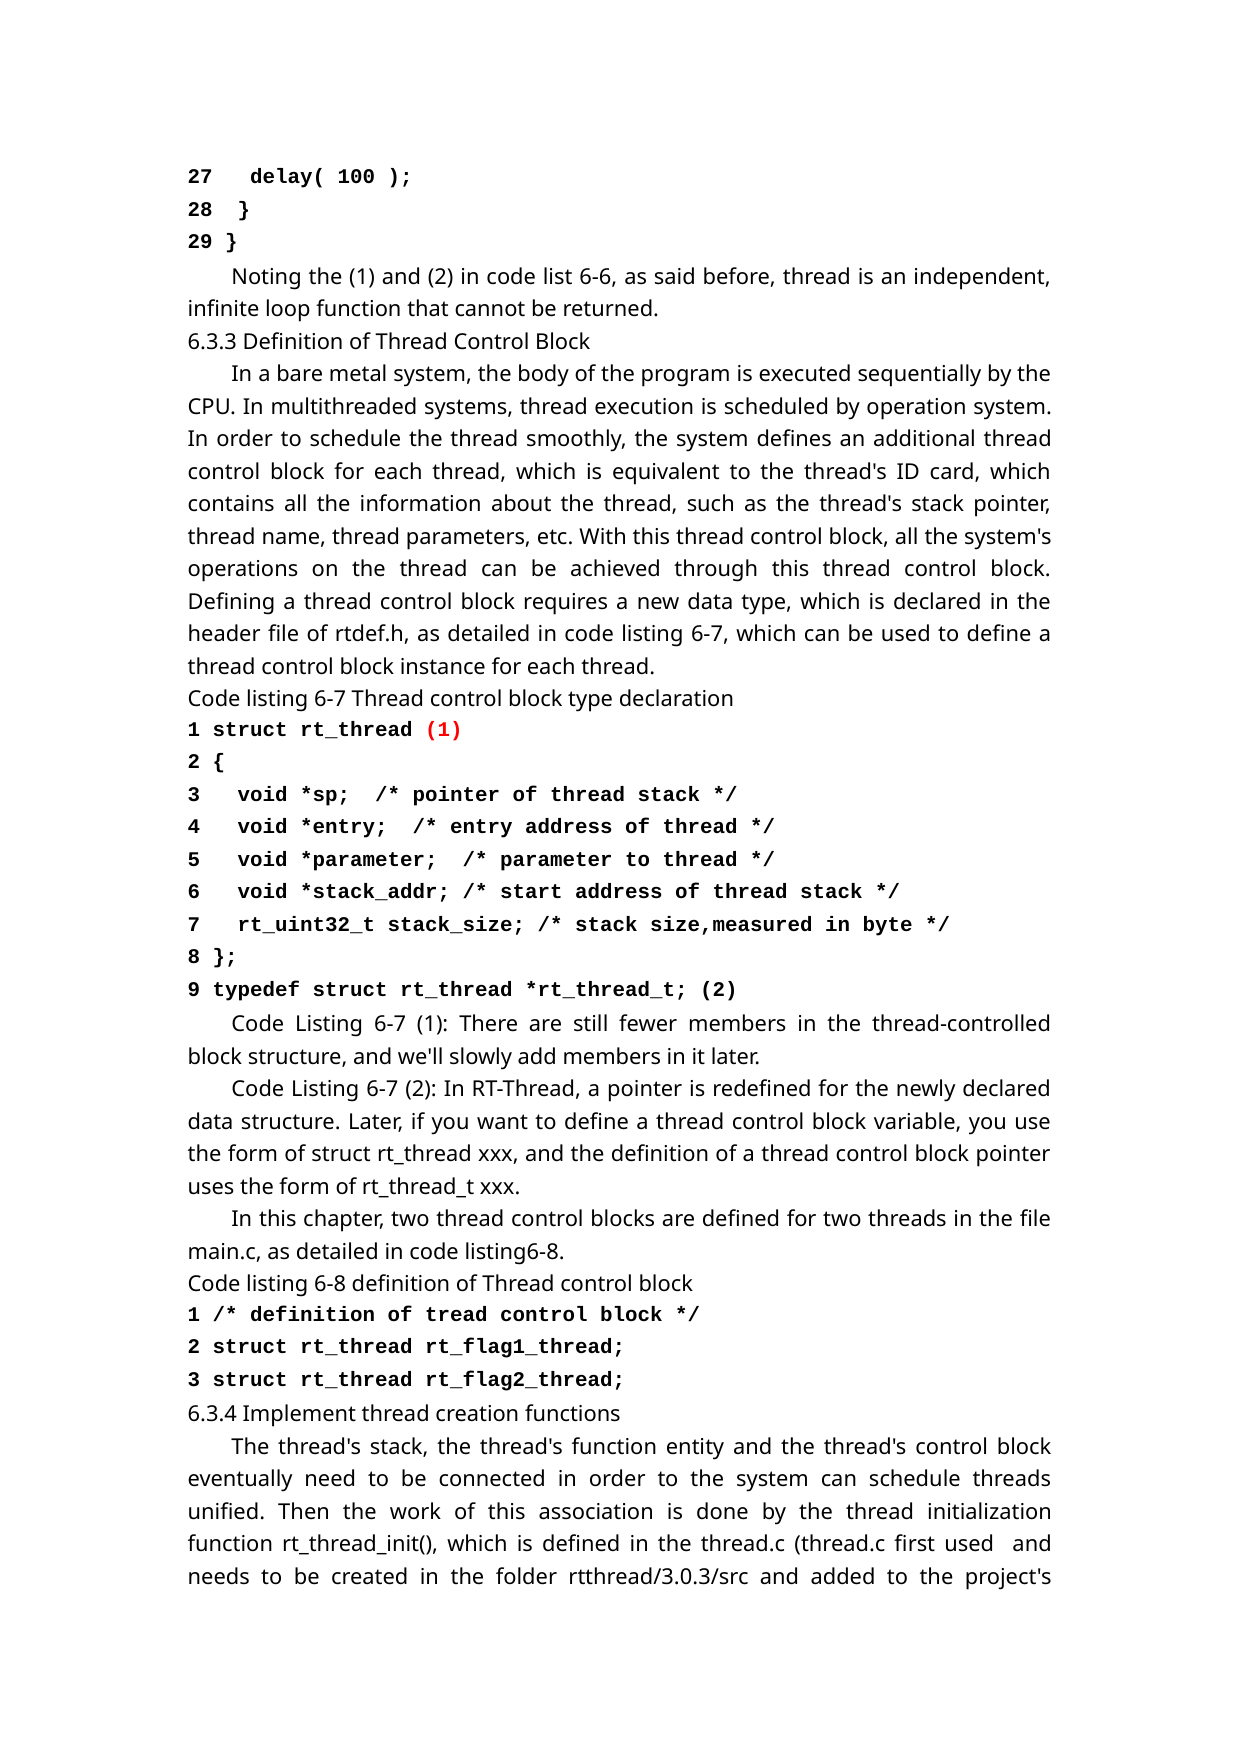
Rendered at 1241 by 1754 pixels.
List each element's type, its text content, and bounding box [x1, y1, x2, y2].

text 3 struct rt_thread rt_flag2_thread; [187, 1364, 1053, 1397]
text 28 } [187, 194, 1053, 227]
text 3 void *sp; /* pointer of thread stack */ [187, 779, 1053, 812]
text 6.3.4 Implement thread creation functions [187, 1397, 1053, 1429]
text Code Listing 6-7 (1): There are still fewer members in the thread-controlled block structure, and we'll slowly add members in it later. [187, 1007, 1053, 1072]
text 6 void *stack_addr; /* start address of thread stack */ [187, 877, 1053, 909]
text In a bare metal system, the body of the program is executed sequentially by the CPU. In multithreaded systems, thread execution is scheduled by operation system. In order to schedule the thread smoothly, the system defines an additional thread control block for each thread, which is equivalent to the thread's ID card, which contains all the information about the thread, such as the thread's stack pointer, thread name, thread parameters, etc. With this thread control block, all the system's operations on the thread can be achieved through this thread control block. Defining a thread control block requires a new data type, which is declared in the header file of rtdef.h, as detailed in code listing 6-7, which can be used to define a thread control block instance for each thread. [187, 357, 1053, 682]
text 5 void *parameter; /* parameter to thread */ [187, 844, 1053, 877]
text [187, 1429, 1053, 1592]
text 4 void *entry; /* entry address of thread */ [187, 812, 1053, 844]
text Noting the (1) and (2) in code list 6-6, as said before, thread is an independent, infinite loop function that cannot be returned. [187, 259, 1053, 324]
text 8 }; [187, 942, 1053, 974]
text Code listing 6-8 definition of Thread control block [187, 1267, 1053, 1299]
text In this chapter, two thread control blocks are defined for two threads in the file main.c, as detailed in code listing6-8. [187, 1202, 1053, 1267]
text 1 /* definition of tread control block */ [187, 1299, 1053, 1332]
text 9 typedef struct rt_thread *rt_thread_t; (2) [187, 974, 1053, 1007]
text 1 struct rt_thread (1) [187, 714, 1053, 747]
text Code Listing 6-7 (2): In RT-Thread, a pointer is redefined for the newly declared data structure. Later, if you want to define a thread control block variable, you use the form of struct rt_thread xxx, and the definition of a thread control block pointer uses the form of rt_thread_t xxx. [187, 1072, 1053, 1202]
text 6.3.3 Definition of Thread Control Block [187, 324, 1053, 357]
text 27 delay( 100 ); [187, 162, 1053, 194]
text 7 rt_uint32_t stack_size; /* stack size,measured in byte */ [187, 909, 1053, 942]
text 2 { [187, 747, 1053, 779]
text Code listing 6-7 Thread control block type declaration [187, 682, 1053, 714]
text 2 struct rt_thread rt_flag1_thread; [187, 1332, 1053, 1364]
text 29 } [187, 227, 1053, 259]
